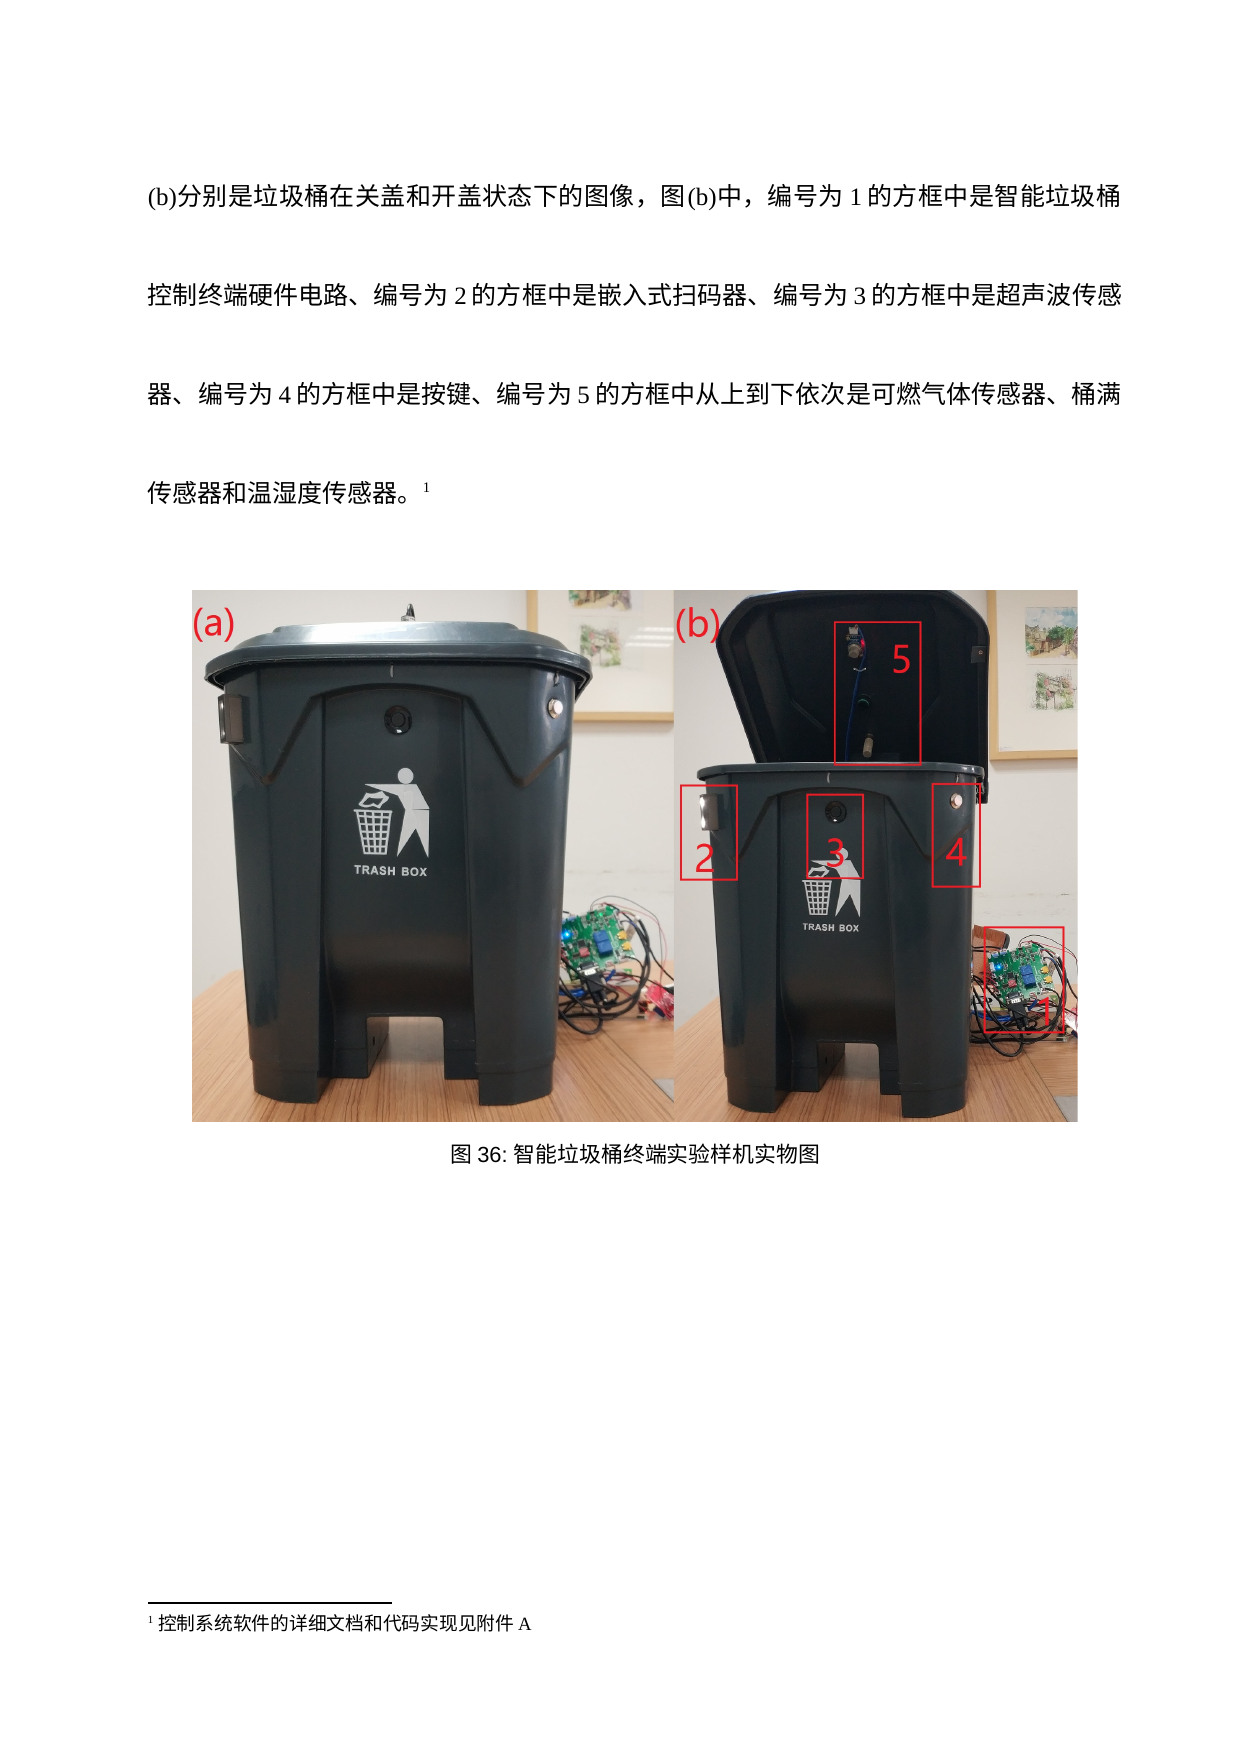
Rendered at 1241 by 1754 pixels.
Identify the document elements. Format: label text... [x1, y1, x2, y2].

text 图 36: 智能垃圾桶终端实验样机实物图 [148, 1137, 1122, 1170]
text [148, 161, 1122, 524]
picture [192, 590, 1078, 1122]
